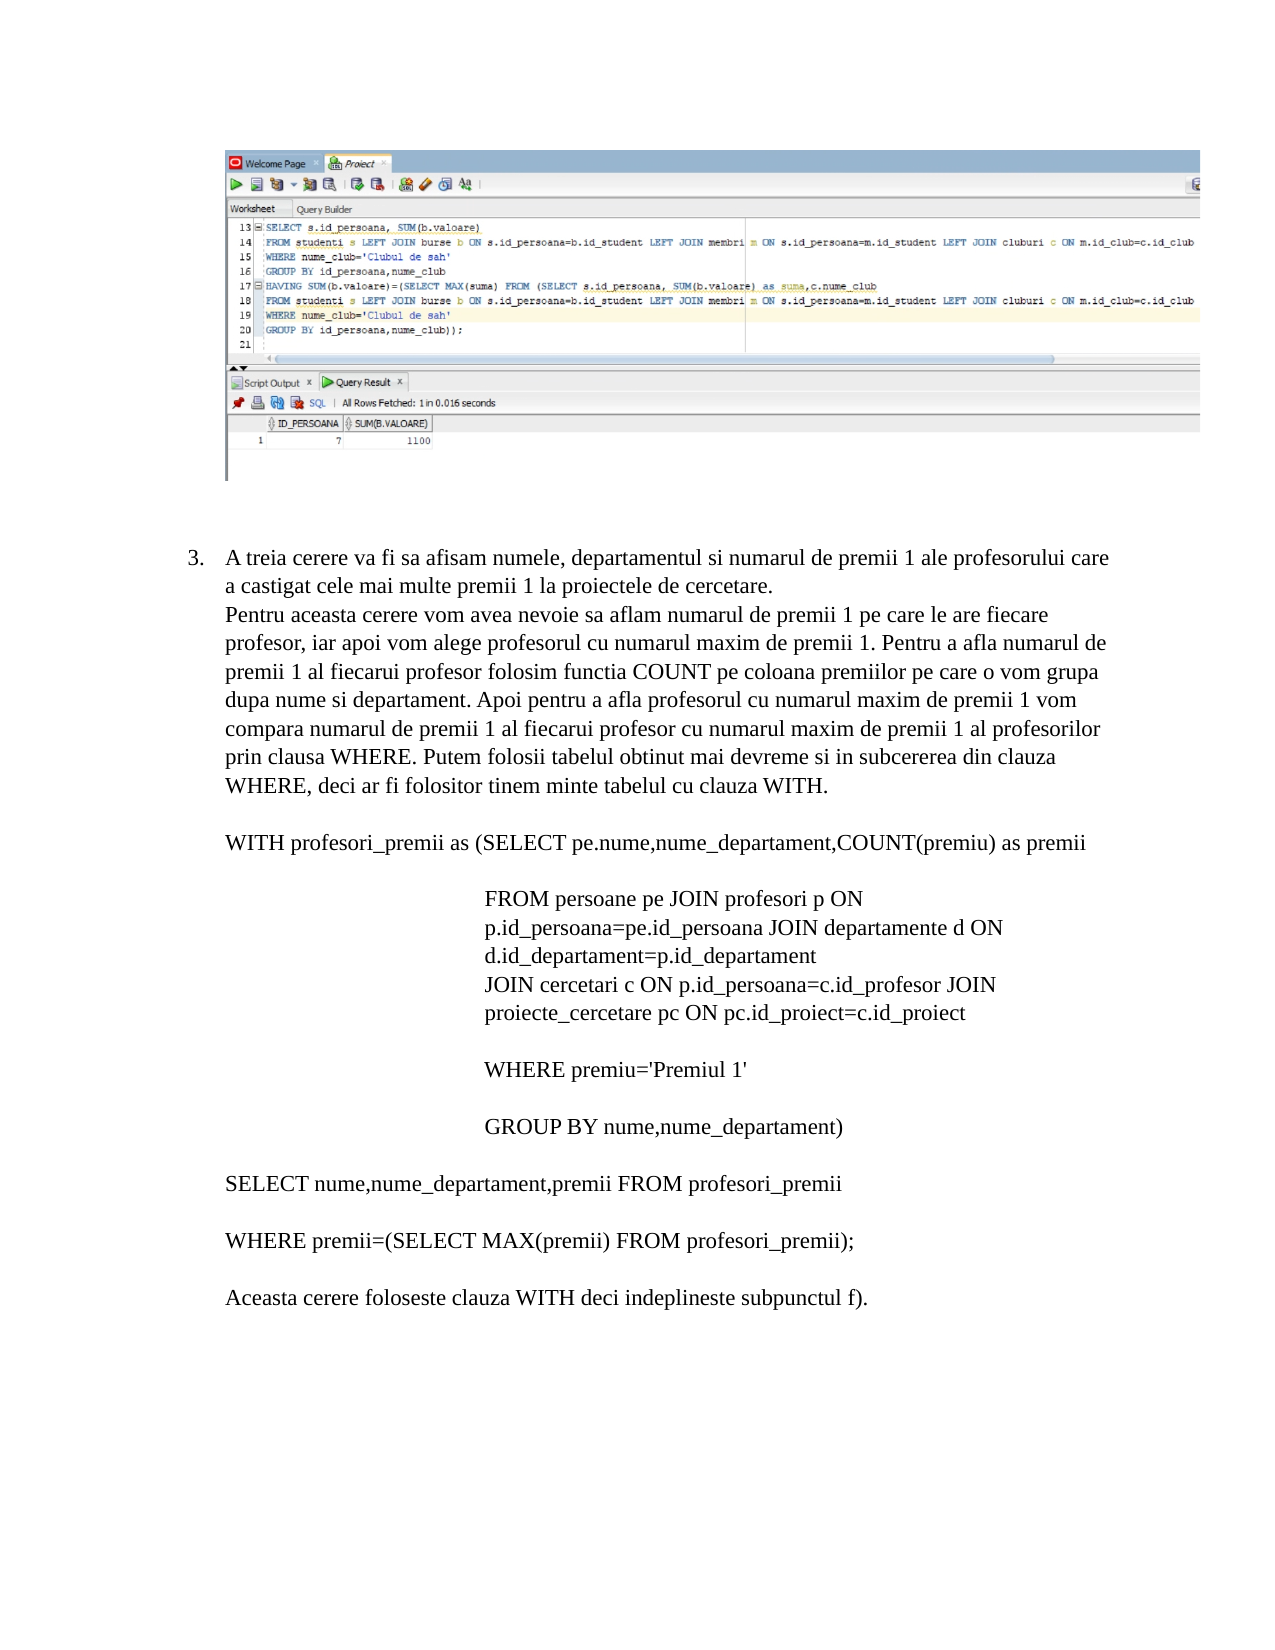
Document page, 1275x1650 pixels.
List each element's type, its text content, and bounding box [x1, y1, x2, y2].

list SELECT nume,nume_departament,premii FROM profesori_premii [225, 1170, 1125, 1196]
list WITH profesori_premii as (SELECT pe.nume,nume_departament,COUNT(premiu) as premii [225, 828, 1125, 855]
list Aceasta cerere foloseste clauza WITH deci indeplineste subpunctul f). [225, 1283, 1125, 1310]
list GROUP BY nume,nume_departament) [225, 1113, 1125, 1139]
list Pentru aceasta cerere vom avea nevoie sa aflam numarul de premii 1 pe care le are fiecare profesor, iar apoi vom alege profesorul cu numarul maxim de premii 1. Pentru a afla numarul de premii 1 al fiecarui profesor folosim functia COUNT pe coloana premiilor pe care o vom grupa dupa nume si departament. Apoi pentru a afla profesorul cu numarul maxim de premii 1 vom compara numarul de premii 1 al fiecarui profesor cu numarul maxim de premii 1 al profesorilor prin clausa WHERE. Putem folosii tabelul obtinut mai devreme si in subcererea din clauza WHERE, deci ar fi folositor tinem minte tabelul cu clauza WITH. [225, 601, 1125, 798]
list A treia cerere va fi sa afisam numele, departamentul si numarul de premii 1 ale profesorului care a castigat cele mai multe premii 1 la proiectele de cercetare. [187, 544, 1125, 599]
list WHERE premiu='Premiul 1' [225, 1056, 1125, 1082]
list JOIN cercetari c ON p.id_persoana=c.id_profesor JOIN proiecte_cercetare pc ON pc.id_proiect=c.id_proiect [484, 971, 1125, 1026]
picture [225, 150, 1200, 481]
list WHERE premii=(SELECT MAX(premii) FROM profesori_premii); [225, 1227, 1125, 1253]
list FROM persoane pe JOIN profesori p ON p.id_persoana=pe.id_persoana JOIN departamente d ON d.id_departament=p.id_departament [484, 885, 1125, 969]
